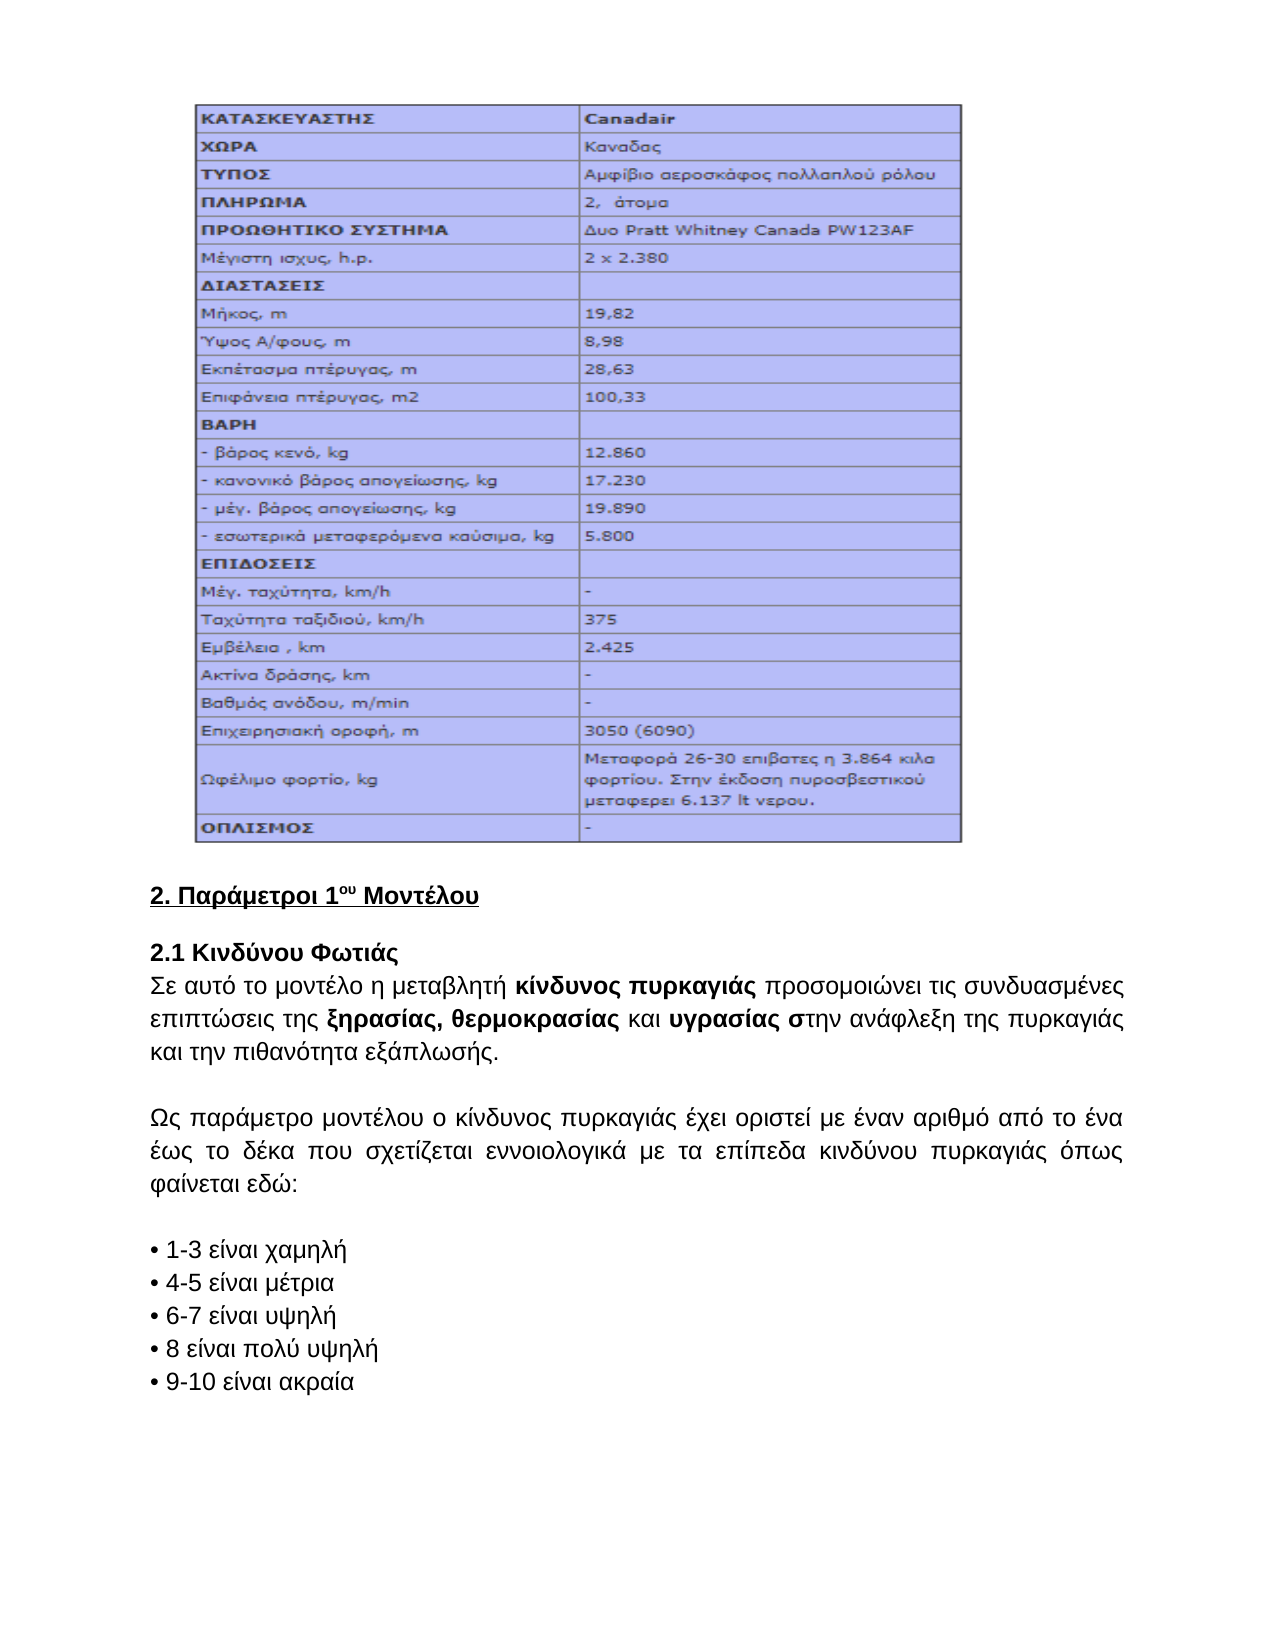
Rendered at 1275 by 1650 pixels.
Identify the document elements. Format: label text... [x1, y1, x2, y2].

text • 9-10 είναι ακραία [150, 1367, 1124, 1396]
text • 1-3 είναι χαμηλή [150, 1235, 1124, 1264]
text • 6-7 είναι υψηλή [150, 1301, 1124, 1330]
text Σε αυτό το μοντέλο η μεταβλητή κίνδυνος πυρκαγιάς προσομοιώνει τις συνδυασμένες επιπτώσεις της ξηρασίας, θερμοκρασίας και υγρασίας στην ανάφλεξη της πυρκαγιάς και την πιθανότητα εξάπλωσής. [150, 971, 1124, 1066]
text • 8 είναι πολύ υψηλή [150, 1334, 1124, 1363]
picture [157, 103, 972, 852]
text 2. Παράμετροι 1ου Μοντέλου [150, 881, 1124, 909]
text Ως παράμετρο μοντέλου ο κίνδυνος πυρκαγιάς έχει οριστεί με έναν αριθμό από το ένα έως το δέκα που σχετίζεται εννοιολογικά με τα επίπεδα κινδύνου πυρκαγιάς όπως φαίνεται εδώ: [150, 1103, 1124, 1198]
text 2.1 Κινδύνου Φωτιάς [150, 938, 1124, 967]
text • 4-5 είναι μέτρια [150, 1268, 1124, 1297]
